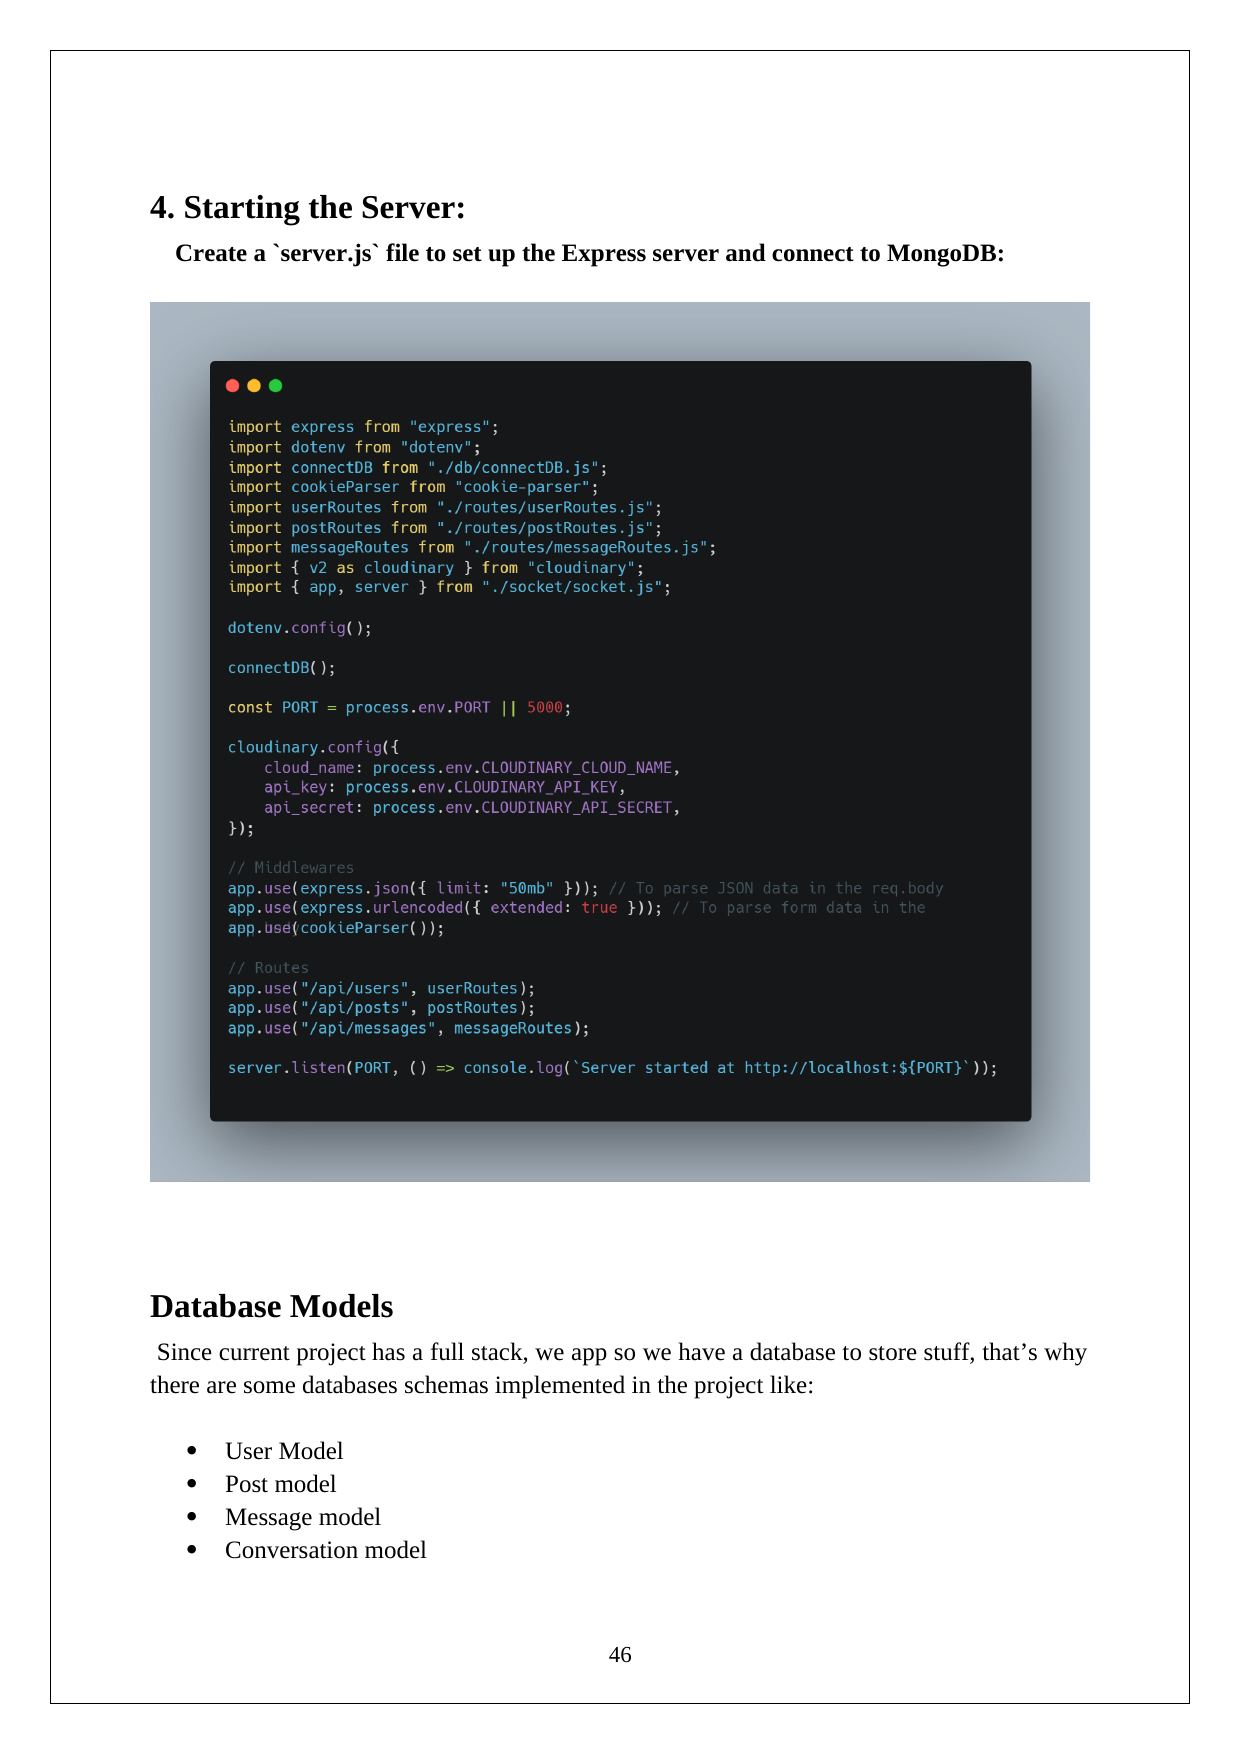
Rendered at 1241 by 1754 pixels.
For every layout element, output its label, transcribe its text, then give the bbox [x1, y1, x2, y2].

text Create a `server.js` file to set up the Express server and connect to MongoDB: [150, 238, 1090, 267]
subtitle 4. Starting the Server: [150, 187, 1090, 226]
subtitle Database Models [150, 1286, 1090, 1324]
list Message model [187, 1502, 1090, 1531]
list Post model [187, 1469, 1090, 1498]
list Conversation model [187, 1535, 1090, 1564]
picture [150, 301, 1091, 1182]
list User Model [187, 1436, 1090, 1465]
text Since current project has a full stack, we app so we have a database to store stuff, that’s why there are some databases schemas implemented in the project like: [150, 1337, 1090, 1399]
